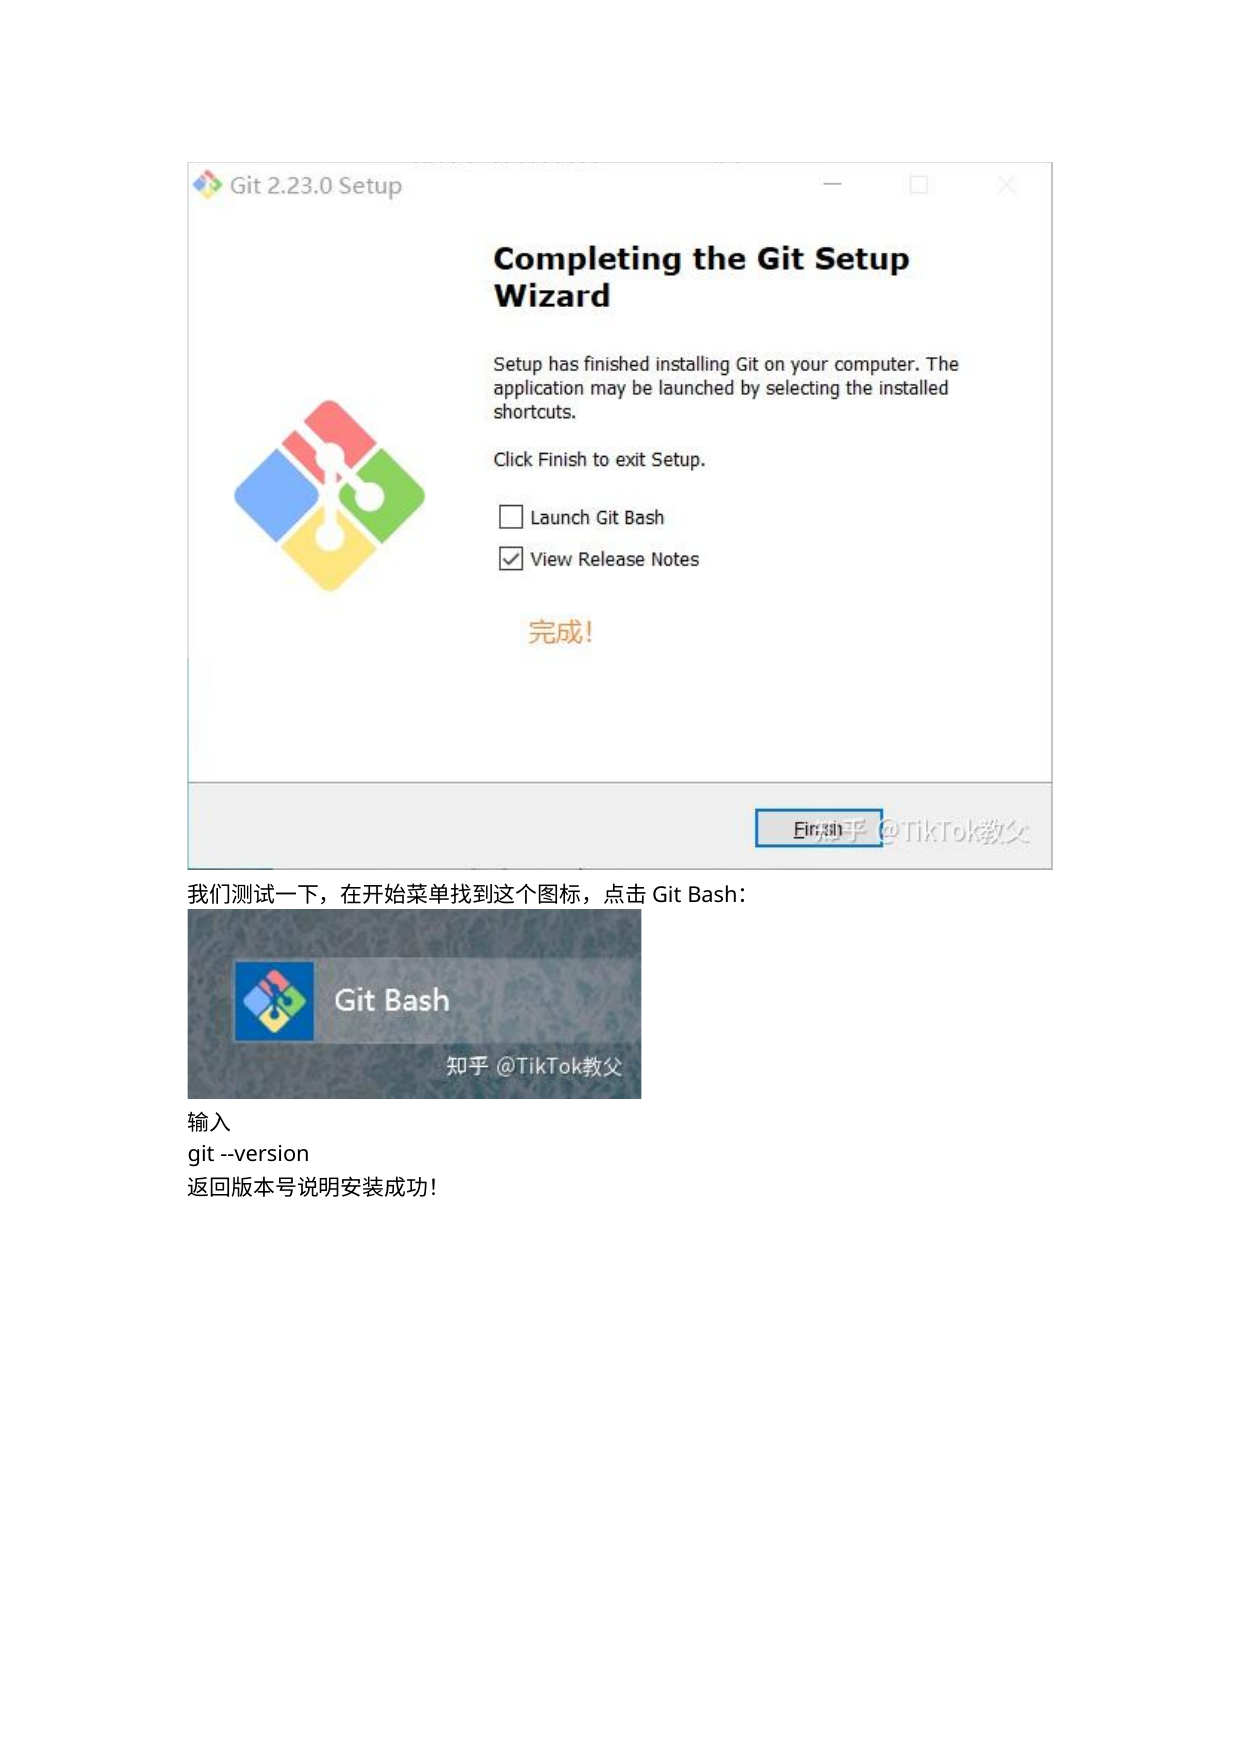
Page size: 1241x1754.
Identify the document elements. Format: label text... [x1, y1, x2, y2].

text 输入 [187, 1104, 1053, 1137]
text git --version [187, 1137, 1053, 1169]
picture [187, 909, 642, 1099]
text 返回版本号说明安装成功！ [187, 1169, 1053, 1202]
picture [187, 162, 1053, 870]
text 我们测试一下，在开始菜单找到这个图标，点击 Git Bash： [187, 877, 1053, 909]
